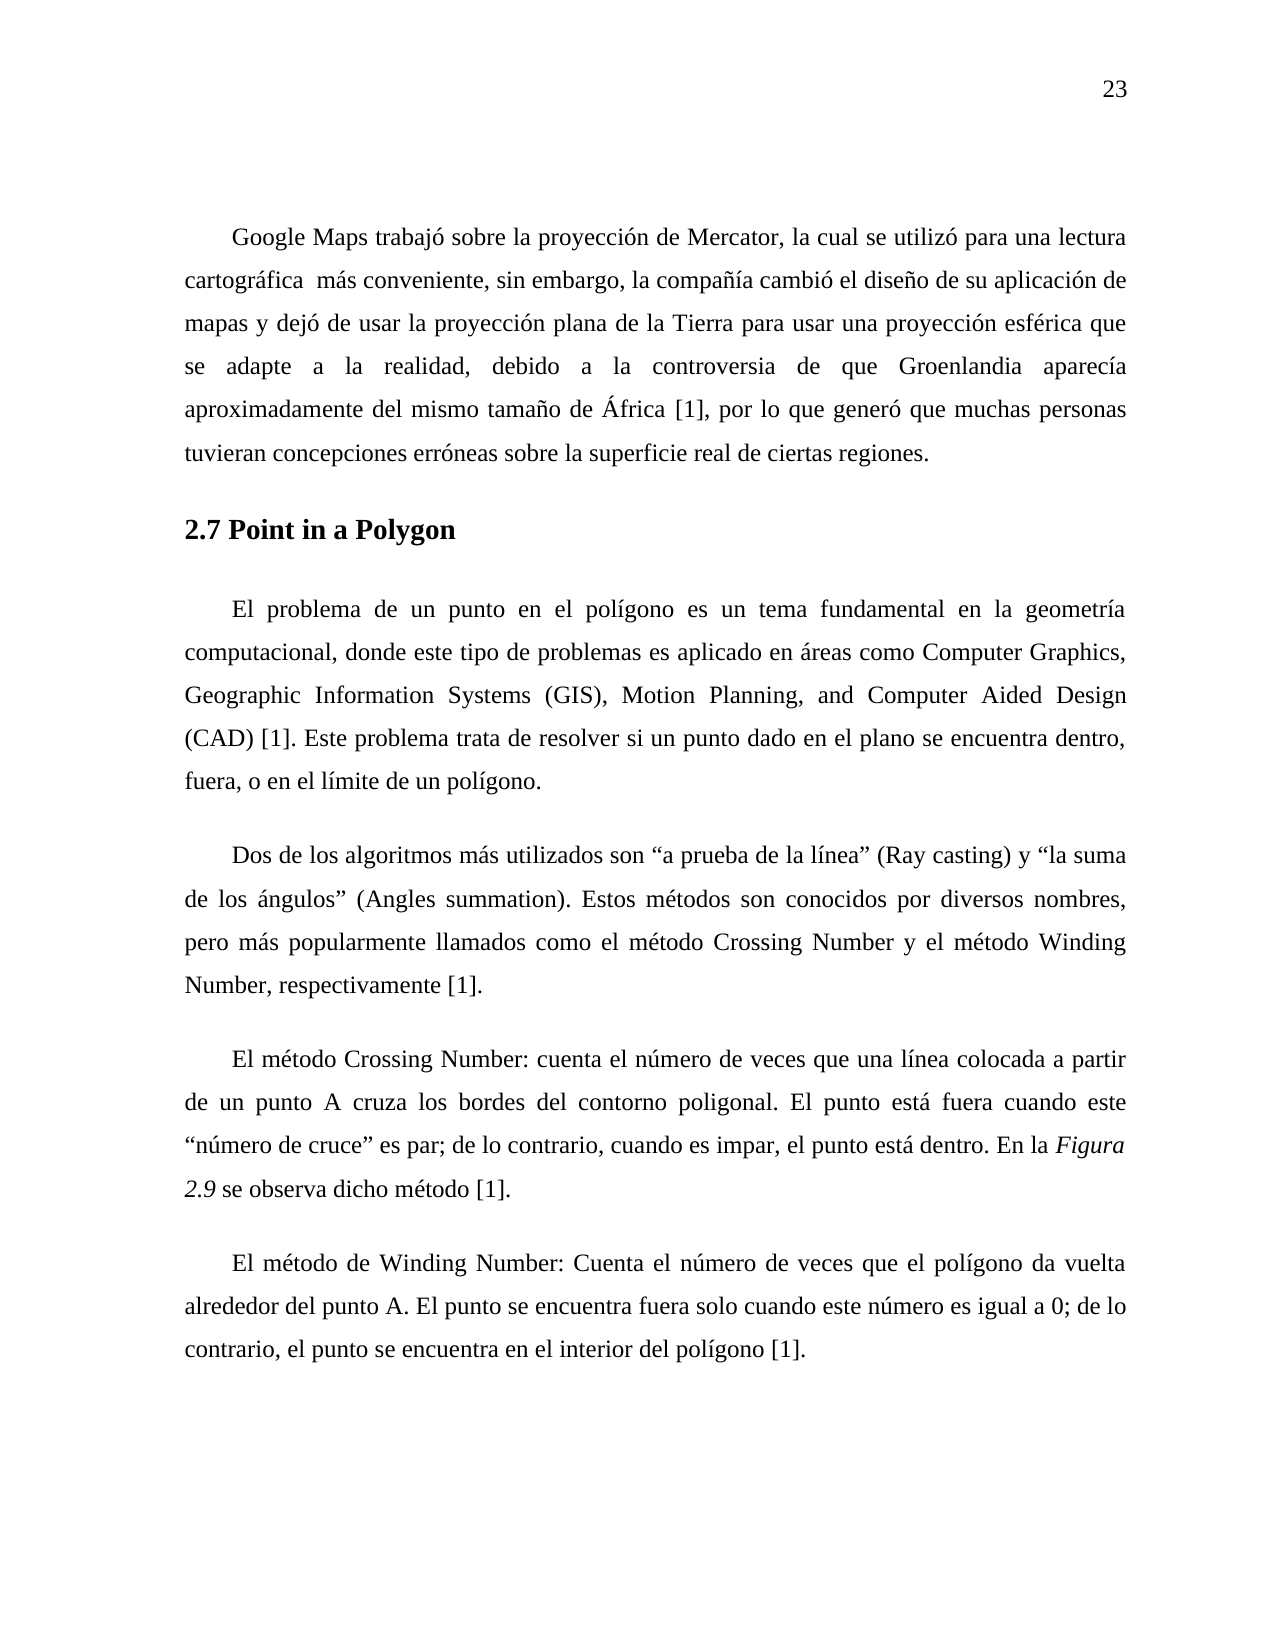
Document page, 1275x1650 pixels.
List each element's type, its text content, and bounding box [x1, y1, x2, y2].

text El método Crossing Number: cuenta el número de veces que una línea colocada a partir de un punto A cruza los bordes del contorno poligonal. El punto está fuera cuando este “número de cruce” es par; de lo contrario, cuando es impar, el punto está dentro. En la Figura 2.9 se observa dicho método . [184, 1044, 1127, 1202]
text El método de Winding Number: Cuenta el número de veces que el polígono da vuelta alrededor del punto A. El punto se encuentra fuera solo cuando este número es igual a 0; de lo contrario, el punto se encuentra en el interior del polígono. [184, 1248, 1127, 1363]
text Google Maps trabajó sobre la proyección de Mercator, la cual se utilizó para una lectura cartográfica más conveniente, sin embargo, la compañía cambió el diseño de su aplicación de mapas y dejó de usar la proyección plana de la Tierra para usar una proyección esférica que se adapte a la realidad, debido a la controversia de que Groenlandia aparecía aproximadamente del mismo tamaño de África , por lo que generó que muchas personas tuvieran concepciones erróneas sobre la superficie real de ciertas regiones. [184, 222, 1127, 466]
subtitle 2.7 Point in a Polygon [184, 512, 1127, 546]
text Dos de los algoritmos más utilizados son “a prueba de la línea” (Ray casting) y “la suma de los ángulos” (Angles summation). Estos métodos son conocidos por diversos nombres, pero más popularmente llamados como el método Crossing Number y el método Winding Number, respectivamente . [184, 841, 1127, 999]
text El problema de un punto en el polígono es un tema fundamental en la geometría computacional, donde este tipo de problemas es aplicado en áreas como Computer Graphics, Geographic Information Systems (GIS), Motion Planning, and Computer Aided Design (CAD). Este problema trata de resolver si un punto dado en el plano se encuentra dentro, fuera, o en el límite de un polígono. [184, 594, 1127, 795]
